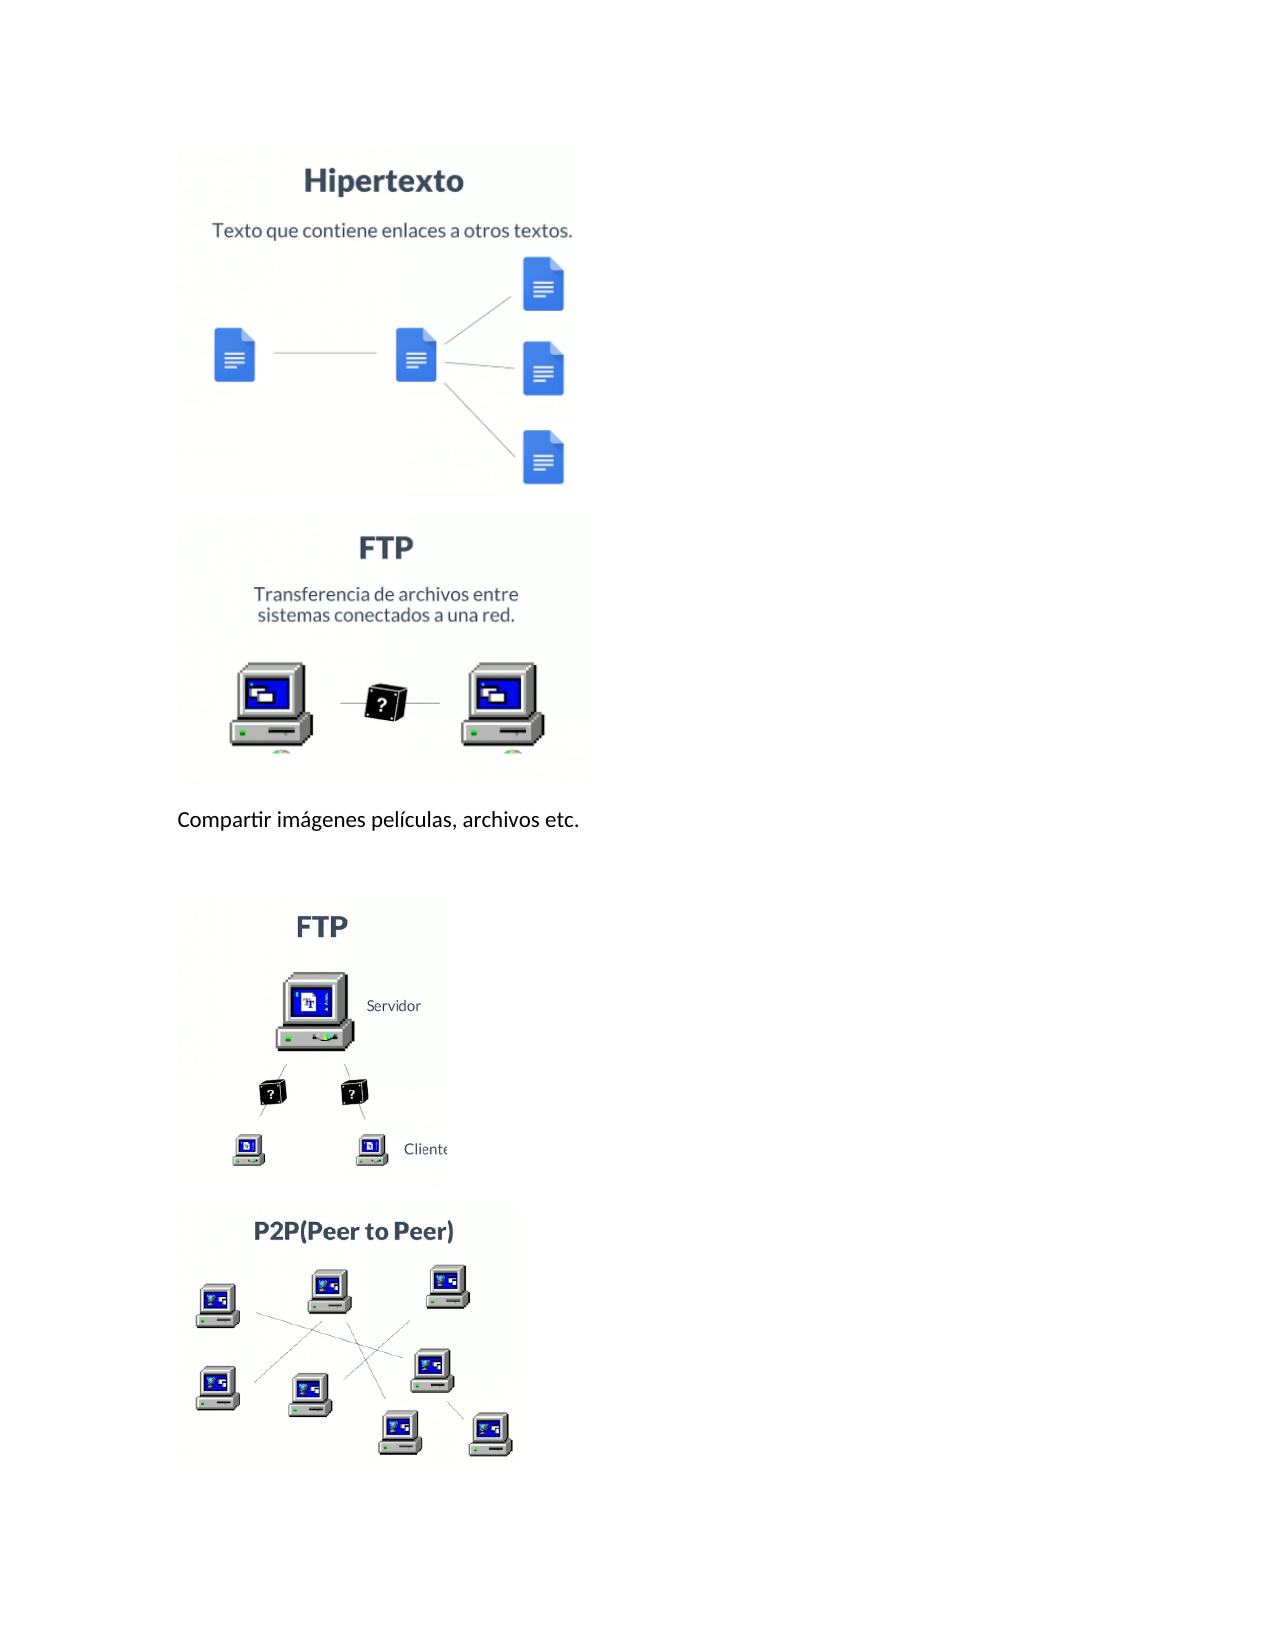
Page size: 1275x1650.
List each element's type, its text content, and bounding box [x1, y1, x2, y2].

picture [177, 515, 594, 787]
text Compartir imágenes películas, archivos etc. [177, 806, 1098, 833]
picture [177, 895, 448, 1189]
picture [177, 147, 578, 497]
picture [177, 1207, 524, 1465]
